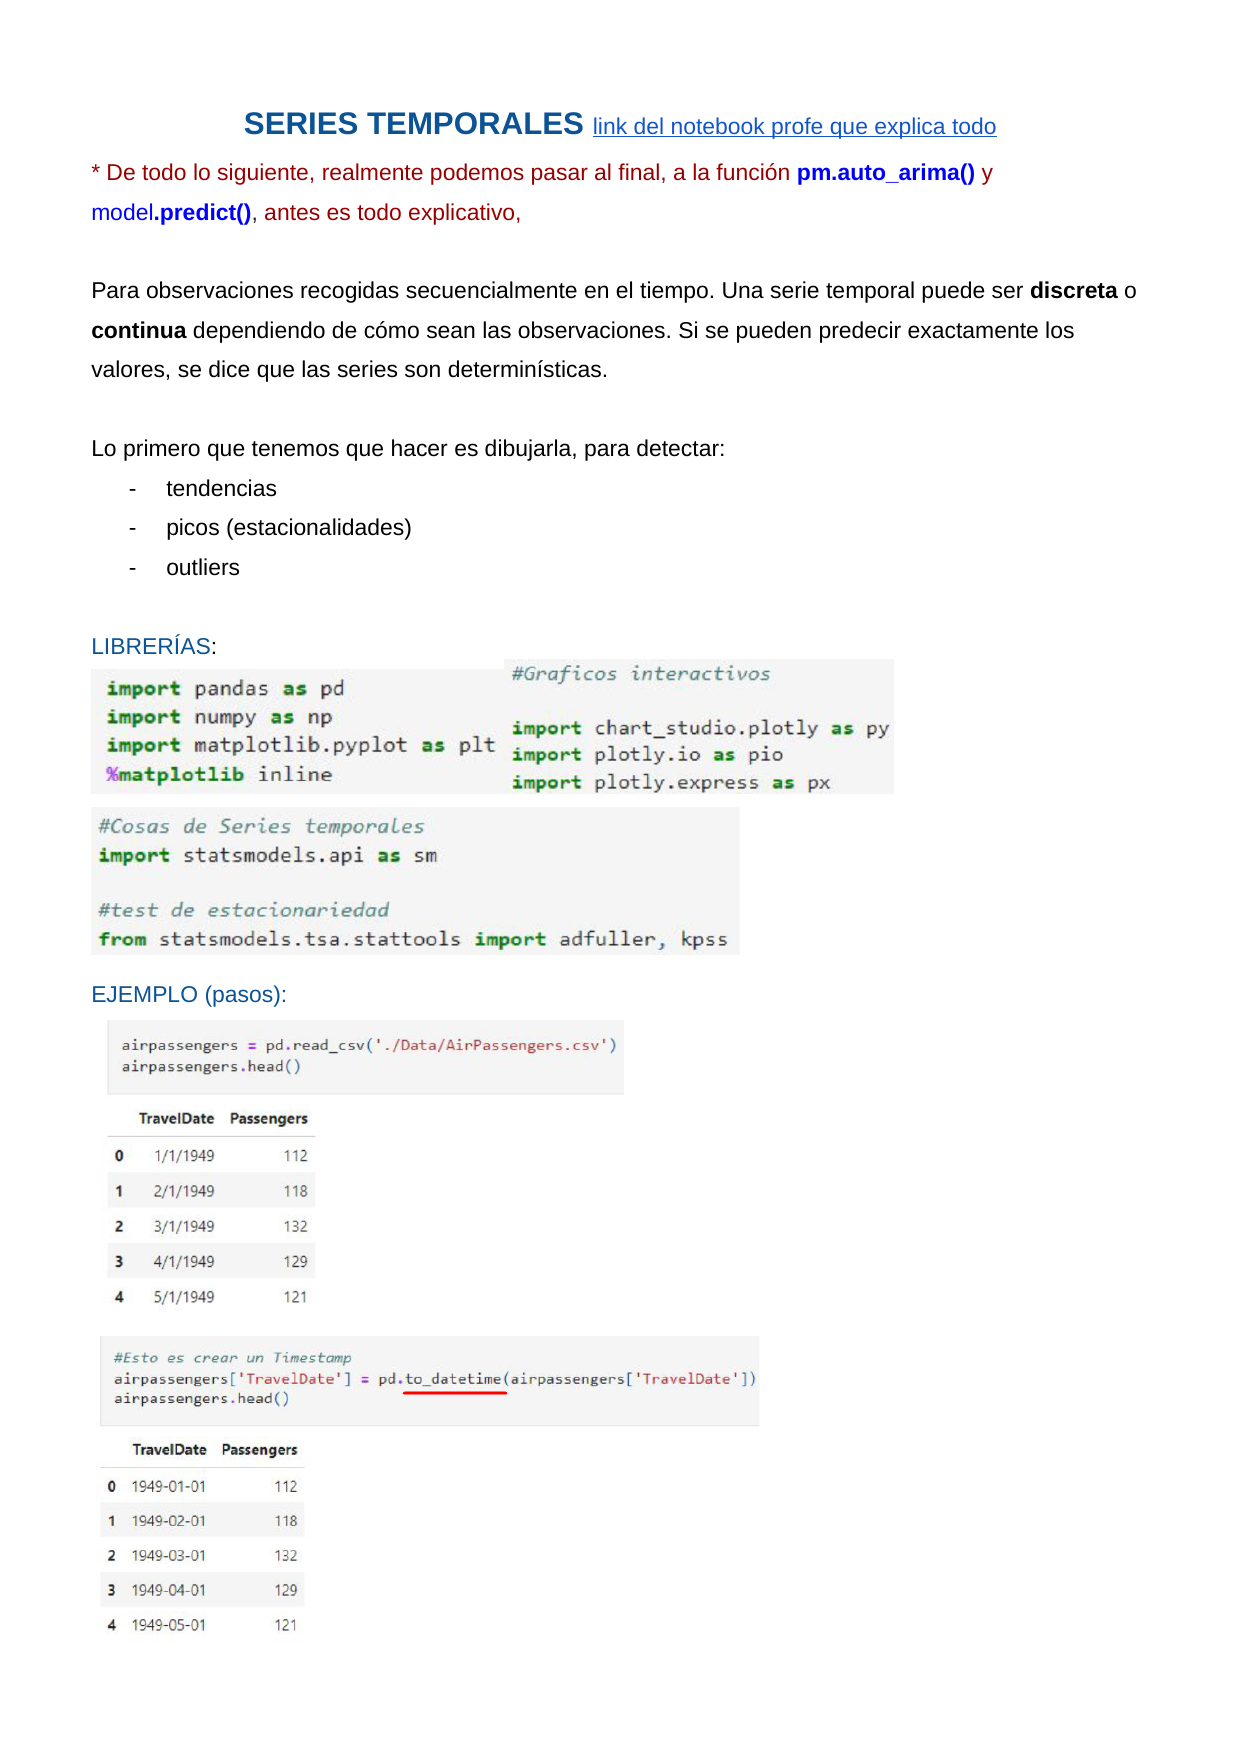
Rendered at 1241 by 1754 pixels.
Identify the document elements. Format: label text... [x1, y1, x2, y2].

picture [91, 659, 895, 794]
text Lo primero que tenemos que hacer es dibujarla, para detectar: [91, 435, 1149, 462]
text SERIES TEMPORALES link del notebook profe que explica todo [91, 105, 1149, 141]
text EJEMPLO (pasos): [91, 981, 1149, 1008]
text Para observaciones recogidas secuencialmente en el tiempo. Una serie temporal puede ser discreta o continua dependiendo de cómo sean las observaciones. Si se pueden predecir exactamente los valores, se dice que las series son determinísticas. [91, 277, 1149, 383]
picture [91, 1336, 760, 1649]
list picos (estacionalidades) [128, 514, 1149, 541]
text LIBRERÍAS: [91, 633, 1149, 659]
text * De todo lo siguiente, realmente podemos pasar al final, a la función pm.auto_arima() y model.predict(), antes es todo explicativo, [91, 159, 1149, 225]
picture [91, 807, 740, 955]
list tendencias [128, 475, 1149, 501]
list outliers [128, 554, 1149, 580]
picture [91, 1020, 625, 1324]
